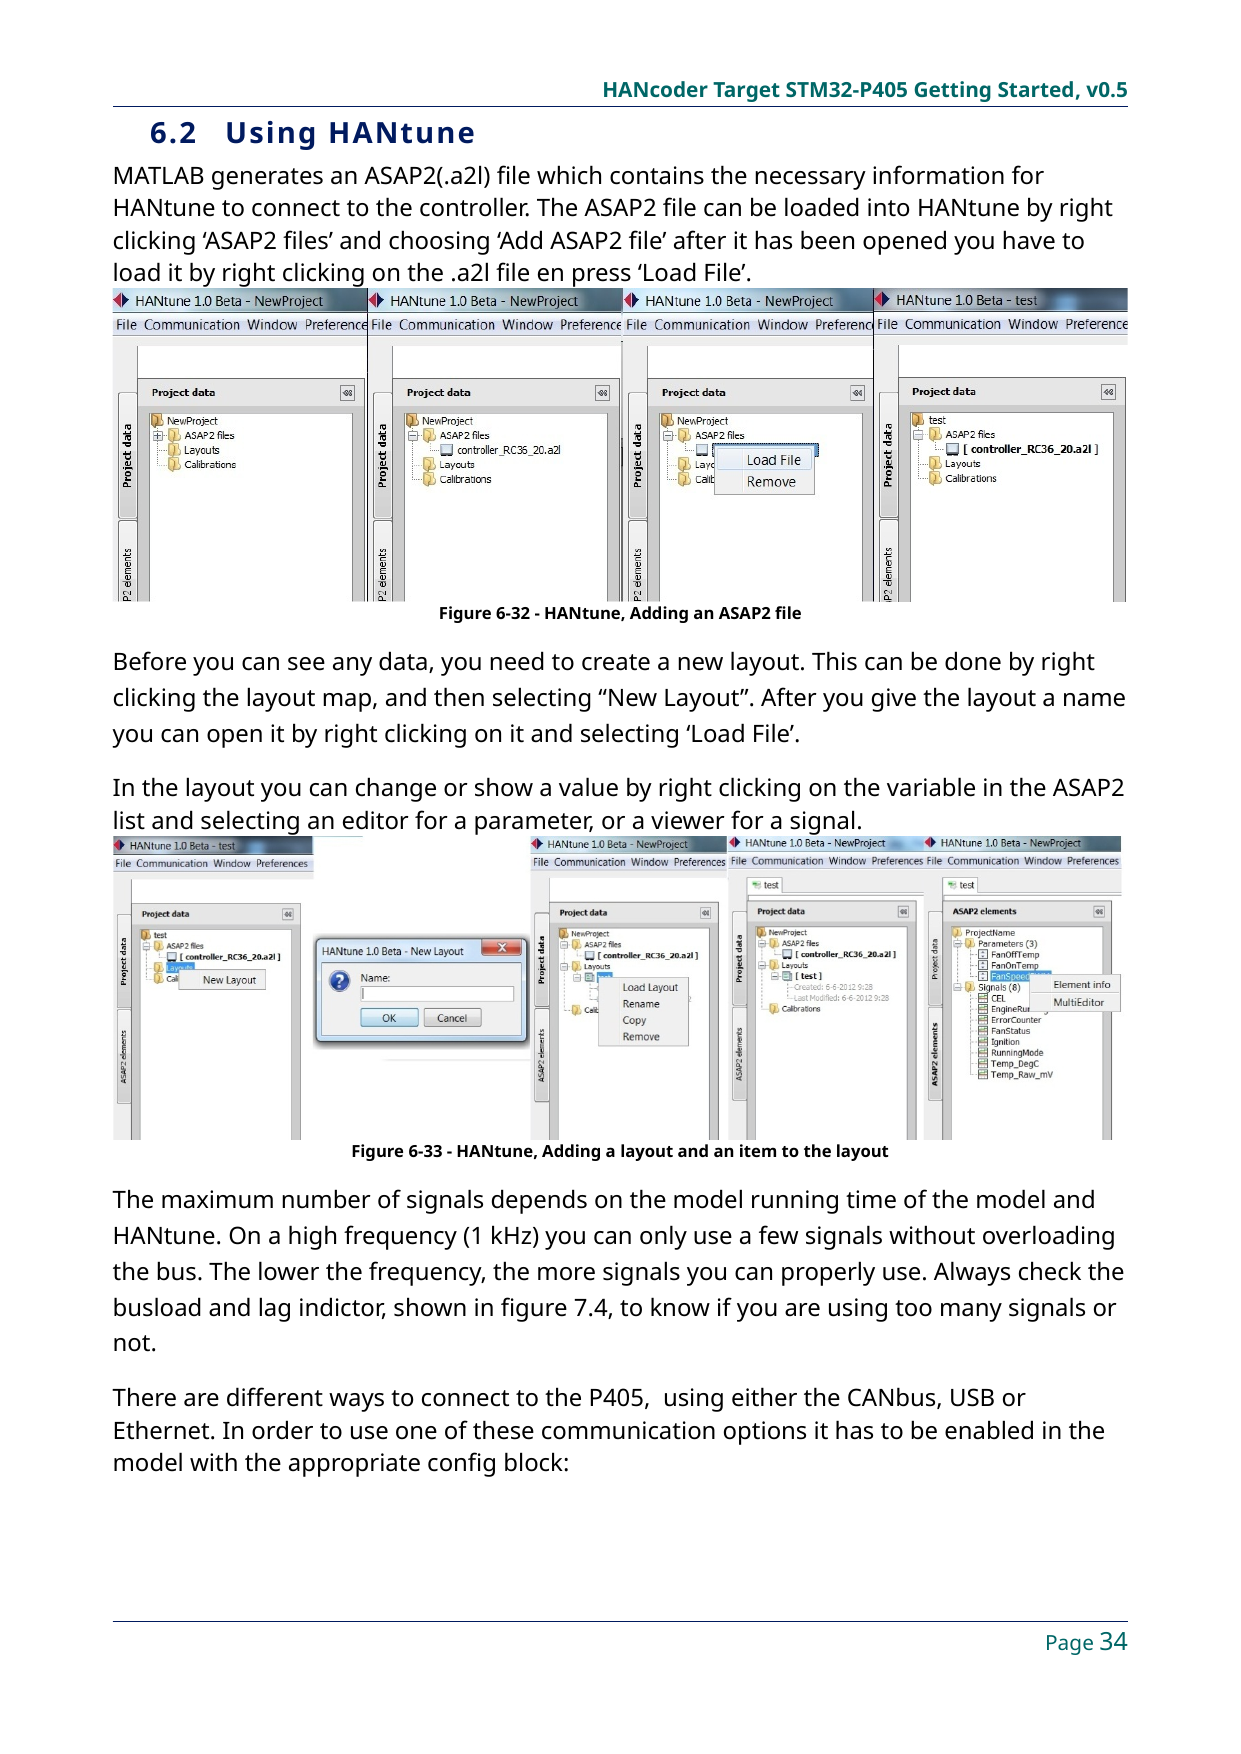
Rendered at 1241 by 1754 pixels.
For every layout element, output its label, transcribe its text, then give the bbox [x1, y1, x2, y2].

picture [112, 288, 1128, 602]
text The maximum number of signals depends on the model running time of the model and HANtune. On a high frequency (1 kHz) you can only use a few signals without overloading the bus. The lower the frequency, the more signals you can properly use. Always check the busload and lag indictor, shown in figure 7.4, to know if you are using too many signals or not. [112, 1183, 1128, 1359]
text There are different ways to connect to the P405, using either the CANbus, USB or Ethernet. In order to use one of these communication options it has to be enabled in the model with the appropriate config block: [112, 1381, 1128, 1479]
text Before you can see any data, you need to create a new layout. This can be done by right clicking the layout map, and then selecting “New Layout”. After you give the layout a name you can open it by right clicking on it and selecting ‘Load File’. [112, 645, 1128, 749]
text MATLAB generates an ASAP2(.a2l) file which contains the necessary information for HANtune to connect to the controller. The ASAP2 file can be loaded into HANtune by right clicking ‘ASAP2 files’ and choosing ‘Add ASAP2 file’ after it has been opened you have to load it by right clicking on the .a2l file en press ‘Load File’. [112, 158, 1128, 288]
subtitle Using HANtune [150, 112, 1128, 152]
text In the layout you can change or show a value by right clicking on the variable in the ASAP2 list and selecting an editor for a parameter, or a viewer for a signal. [112, 771, 1128, 836]
picture [113, 836, 1128, 1140]
